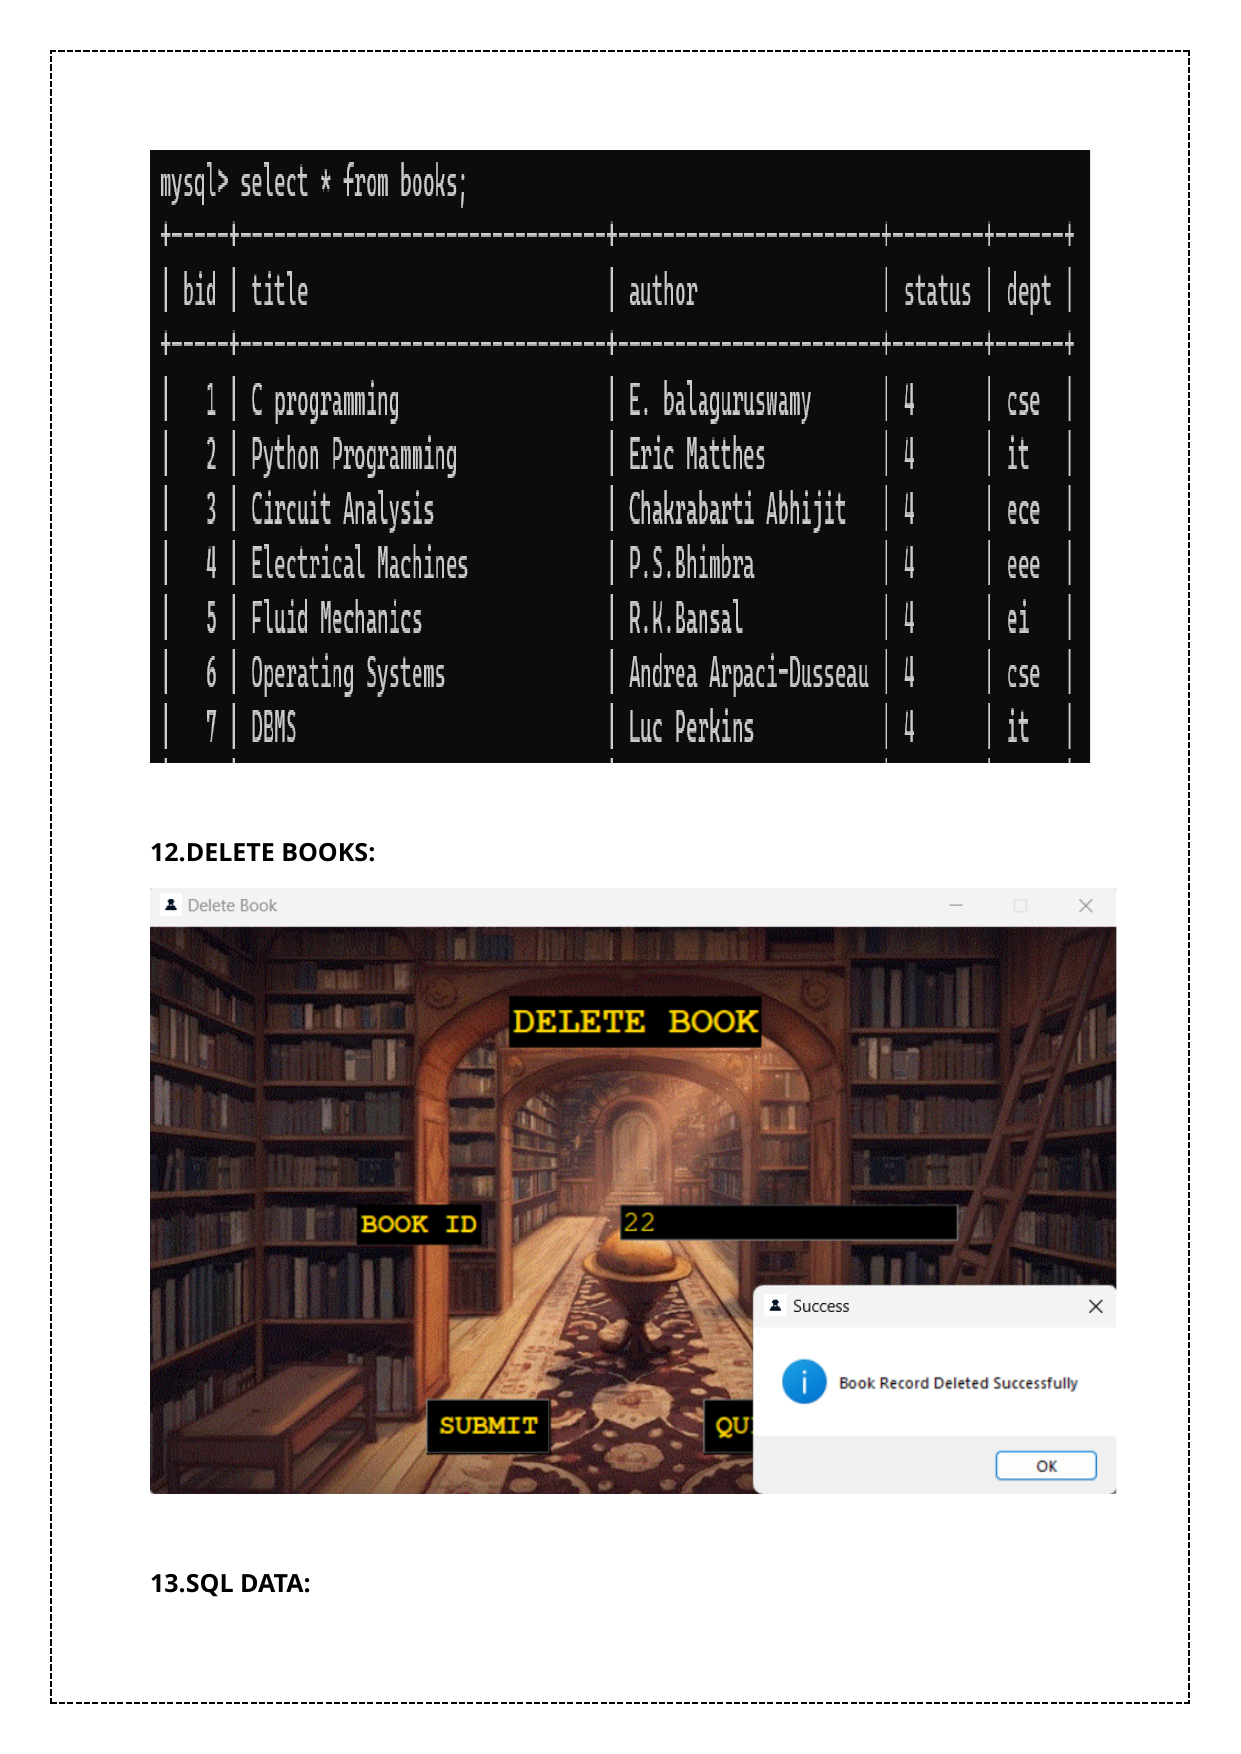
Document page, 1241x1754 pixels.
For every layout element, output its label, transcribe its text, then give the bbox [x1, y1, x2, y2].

text 13.SQL DATA: [150, 1566, 1090, 1600]
text 12.DELETE BOOKS: [150, 835, 1090, 869]
picture [150, 150, 1091, 763]
picture [150, 888, 1117, 1494]
